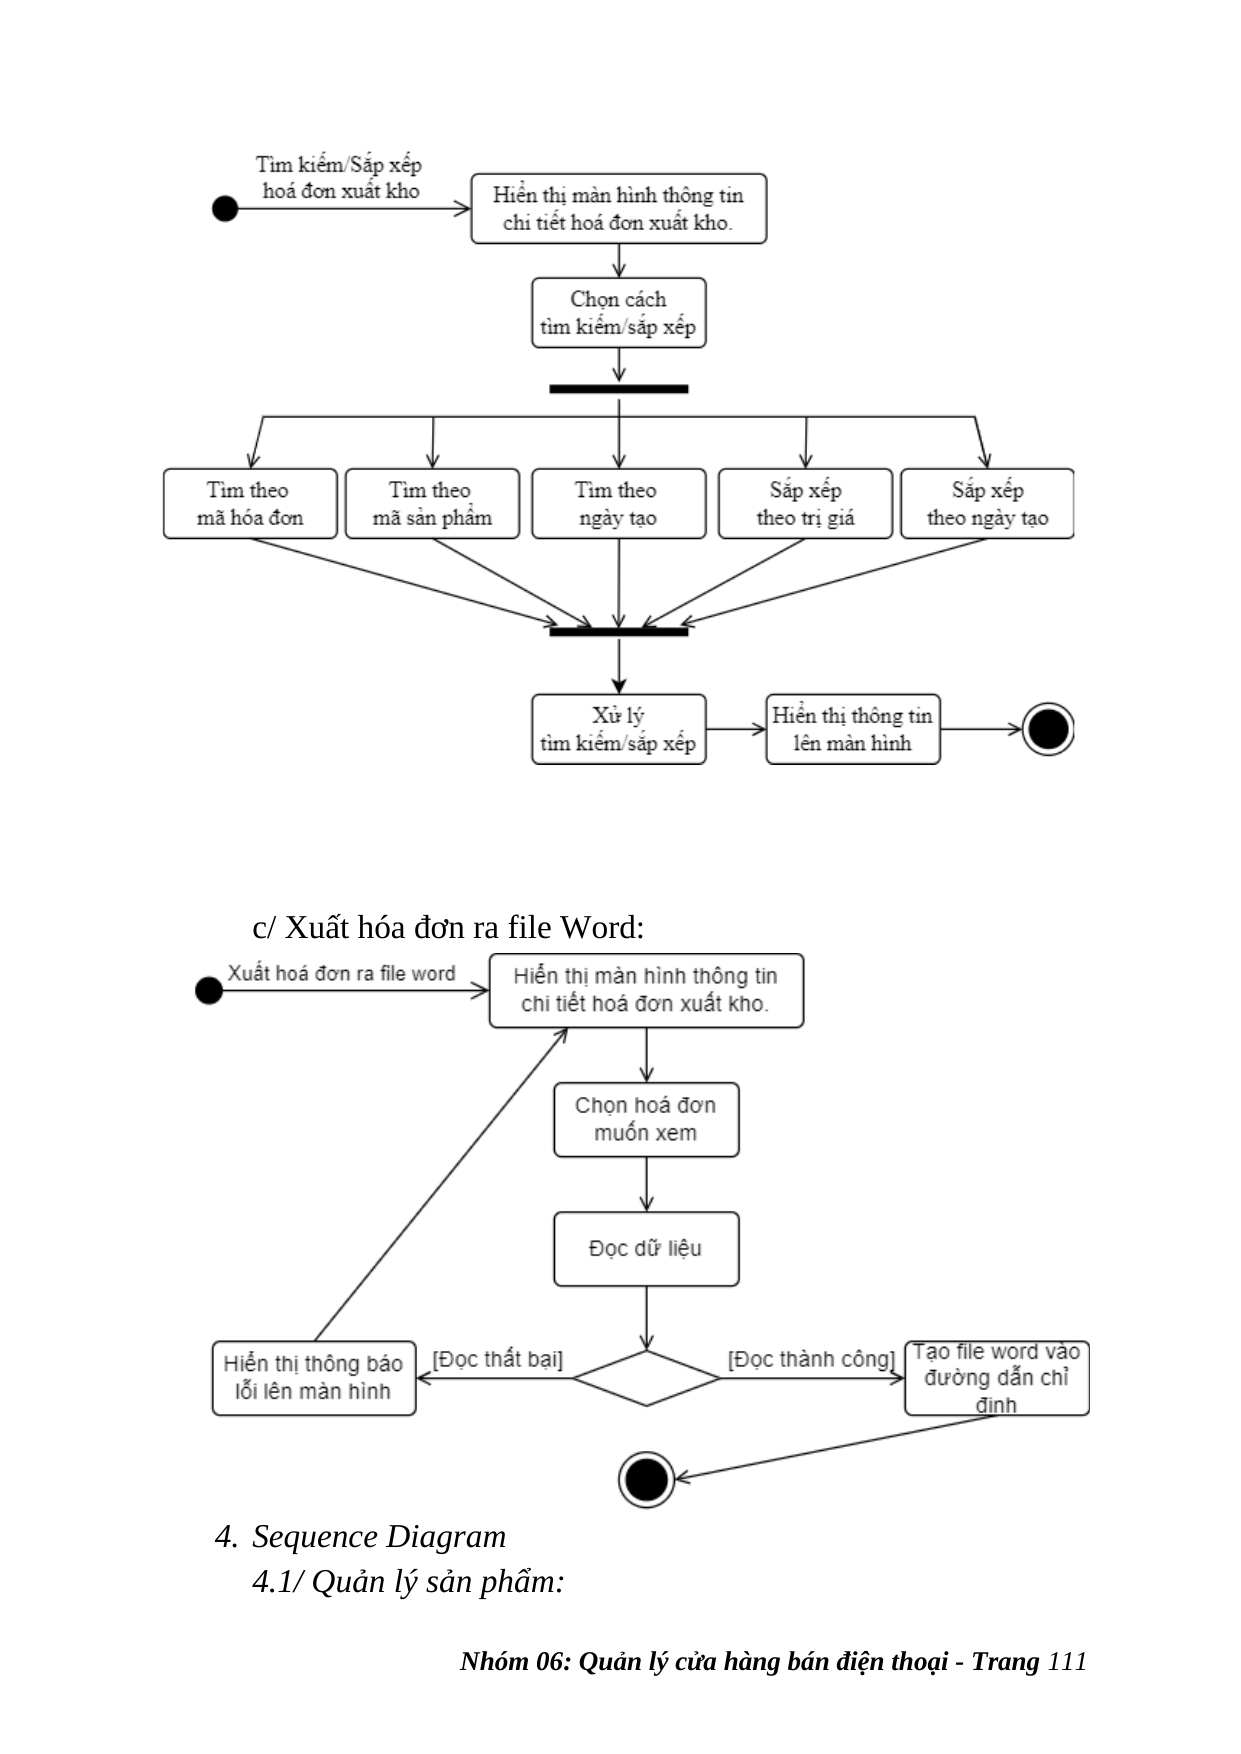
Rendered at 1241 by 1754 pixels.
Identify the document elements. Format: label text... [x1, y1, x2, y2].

text 4.1/ Quản lý sản phẩm: [252, 1562, 1090, 1600]
picture [177, 953, 1090, 1510]
subtitle Sequence Diagram [214, 1516, 1090, 1554]
picture [162, 150, 1076, 765]
text c/ Xuất hóa đơn ra file Word: [252, 908, 1090, 946]
